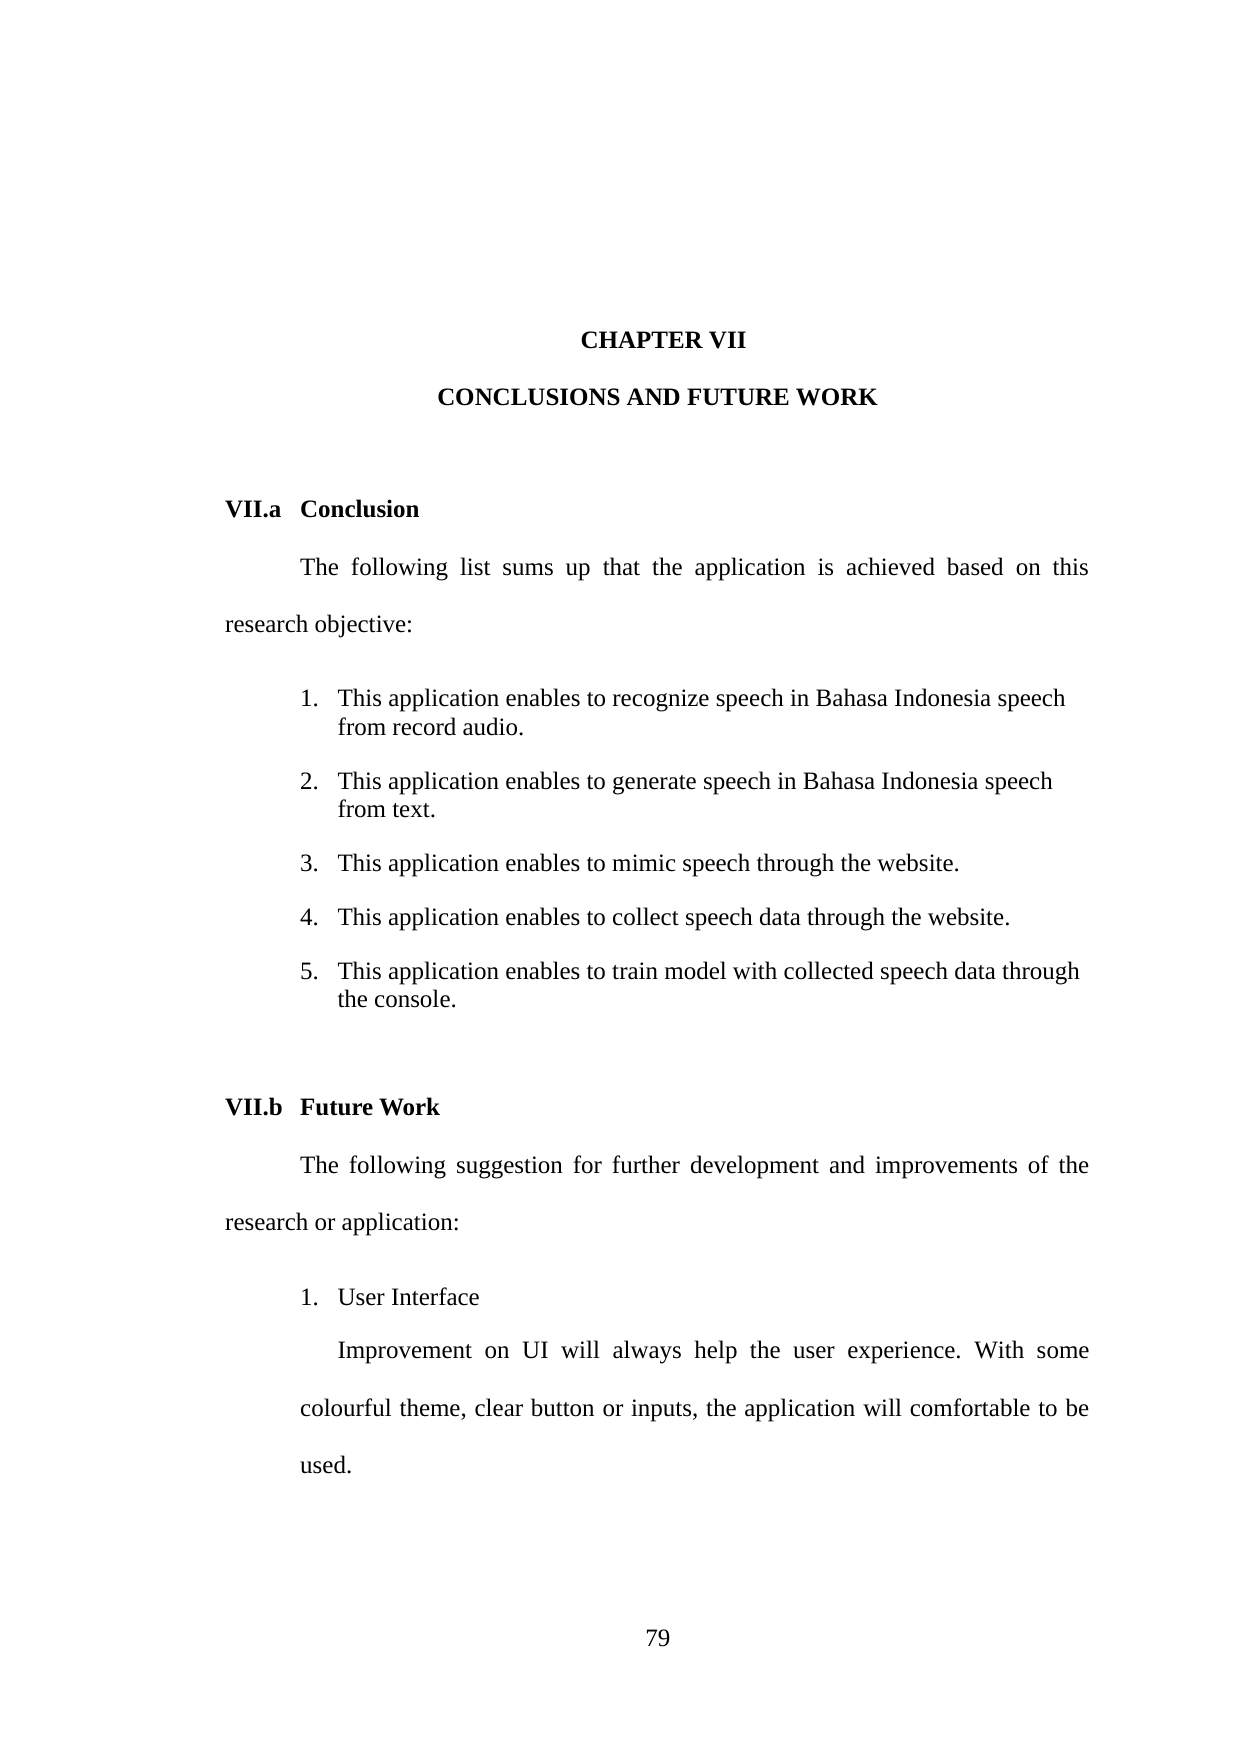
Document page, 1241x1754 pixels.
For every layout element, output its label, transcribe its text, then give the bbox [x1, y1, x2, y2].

list This application enables to generate speech in Bahasa Indonesia speech from text. [300, 766, 1090, 823]
text Improvement on UI will always help the user experience. With some colourful theme, clear button or inputs, the application will comfortable to be used. [300, 1335, 1090, 1479]
text The following list sums up that the application is achieved based on this research objective: [225, 552, 1090, 638]
subtitle Conclusion [225, 494, 1090, 522]
list This application enables to train model with collected speech data through the console. [300, 956, 1090, 1013]
list This application enables to mimic speech through the website. [300, 848, 1090, 877]
list This application enables to recognize speech in Bahasa Indonesia speech from record audio. [300, 683, 1090, 741]
subtitle CONCLUSIONS AND FUTURE WORK [225, 325, 1090, 411]
list User Interface [300, 1282, 1090, 1310]
text The following suggestion for further development and improvements of the research or application: [225, 1150, 1090, 1236]
list This application enables to collect speech data through the website. [300, 902, 1090, 931]
subtitle Future Work [225, 1092, 1090, 1121]
